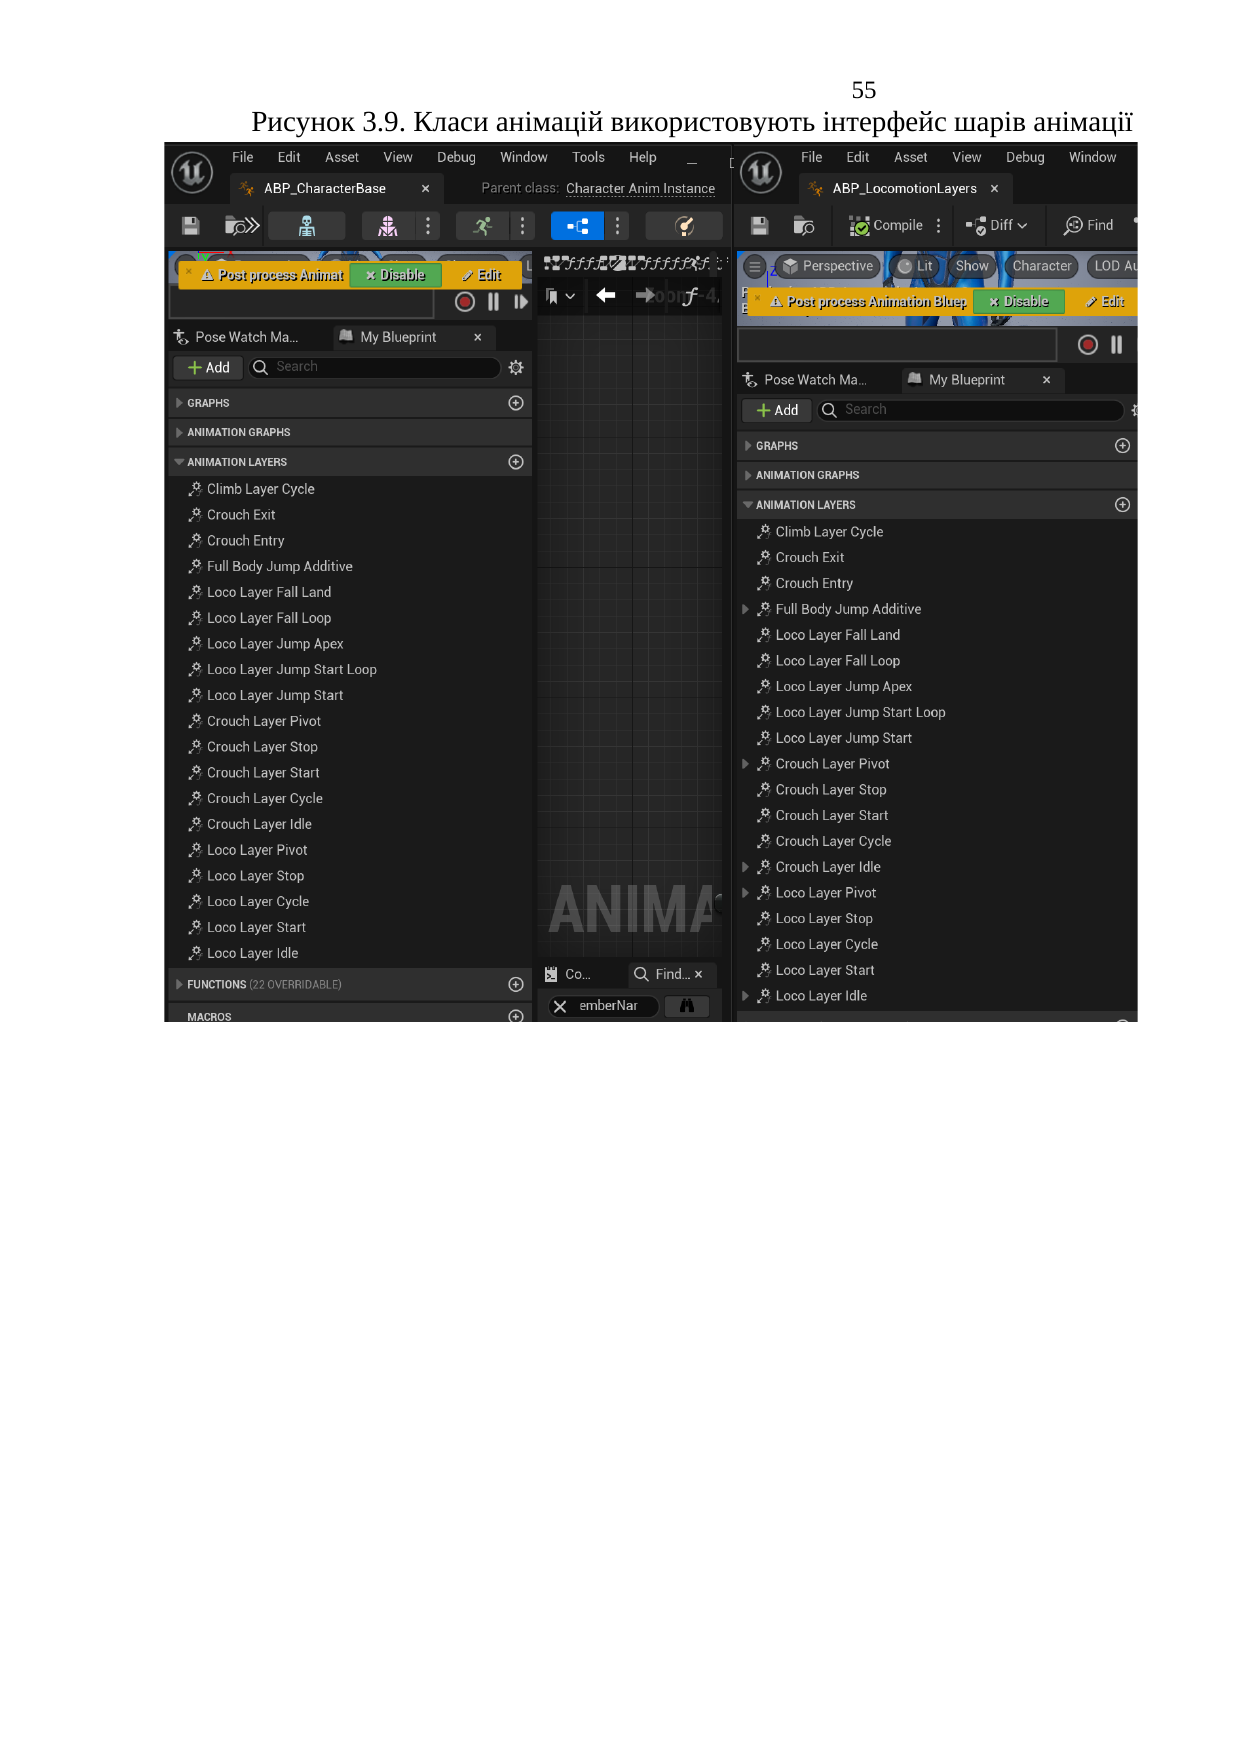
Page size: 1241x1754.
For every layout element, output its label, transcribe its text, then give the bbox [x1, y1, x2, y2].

text Рисунок 3.9. Класи анімацій використовують інтерфейс шарів анімації [177, 104, 1152, 137]
picture [164, 142, 1138, 1022]
